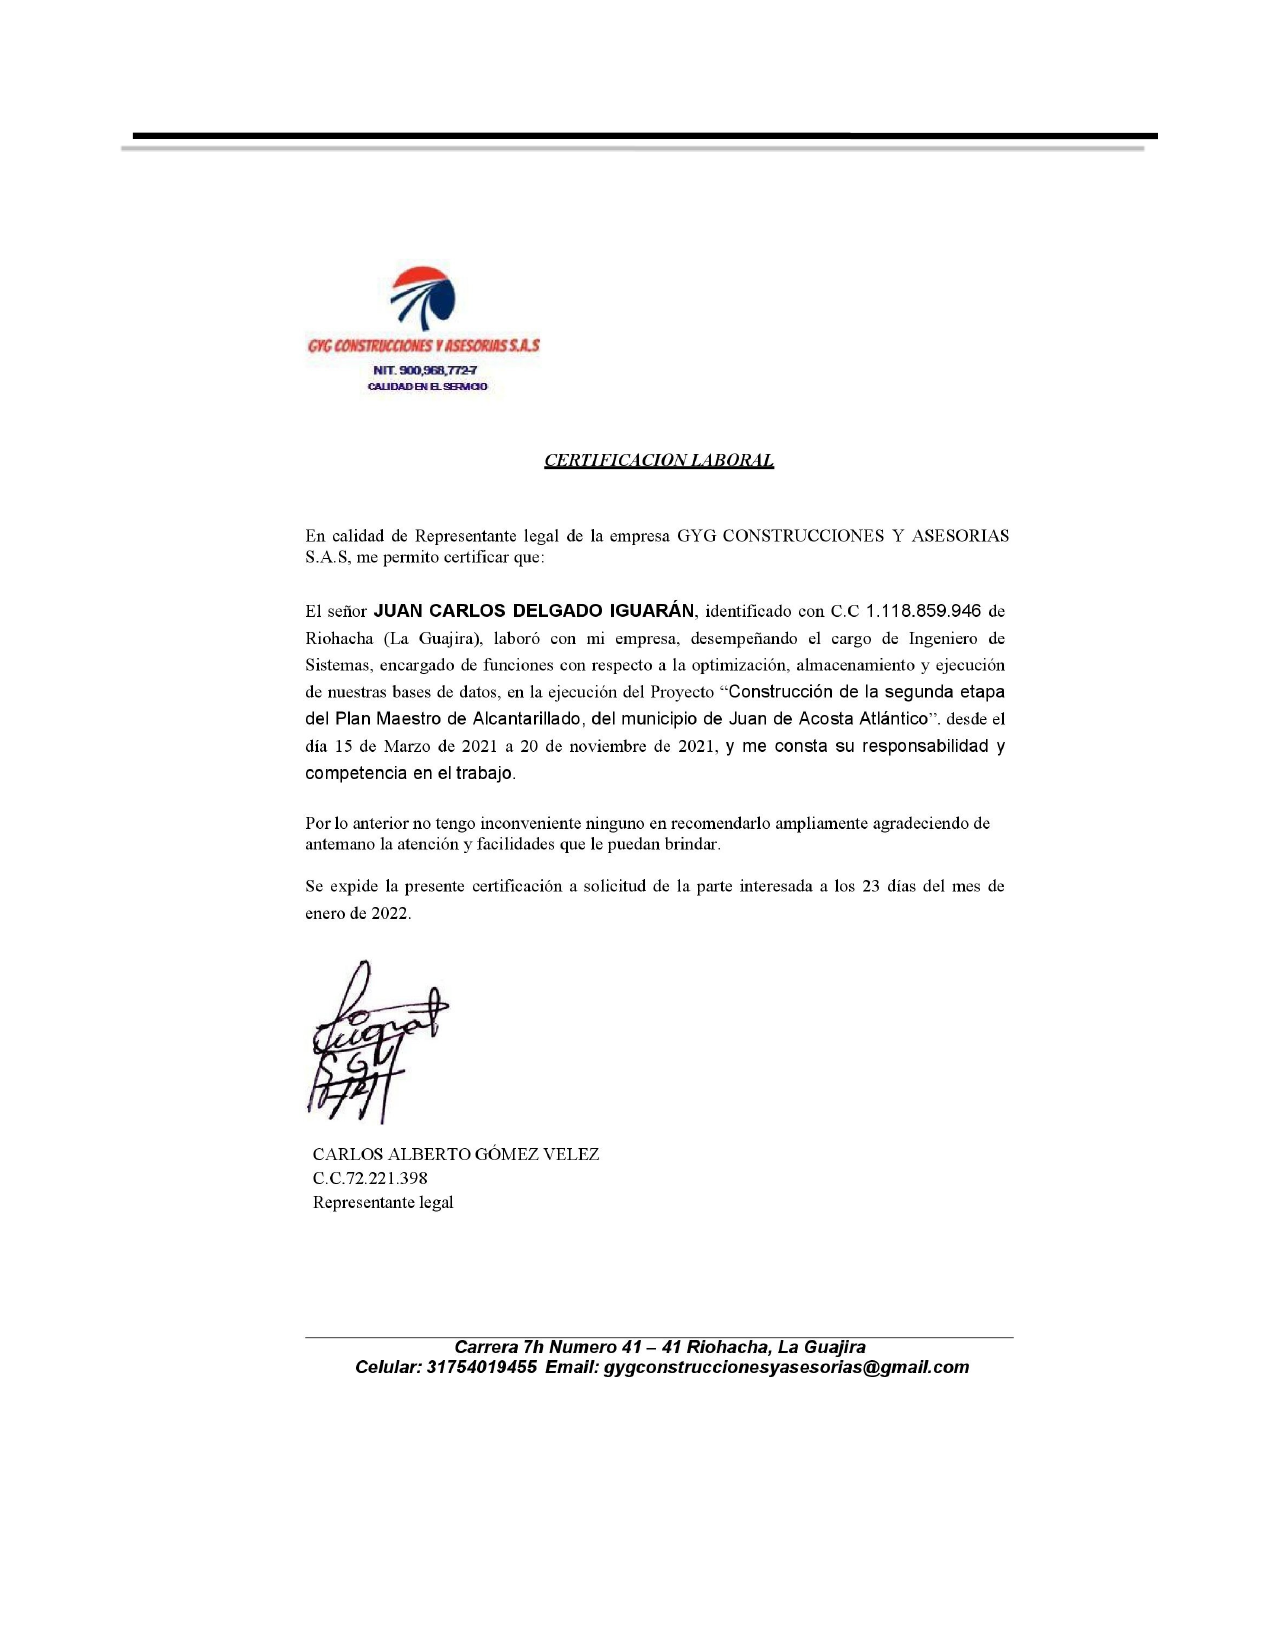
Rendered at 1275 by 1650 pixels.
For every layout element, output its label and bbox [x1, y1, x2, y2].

picture [177, 206, 1098, 1399]
